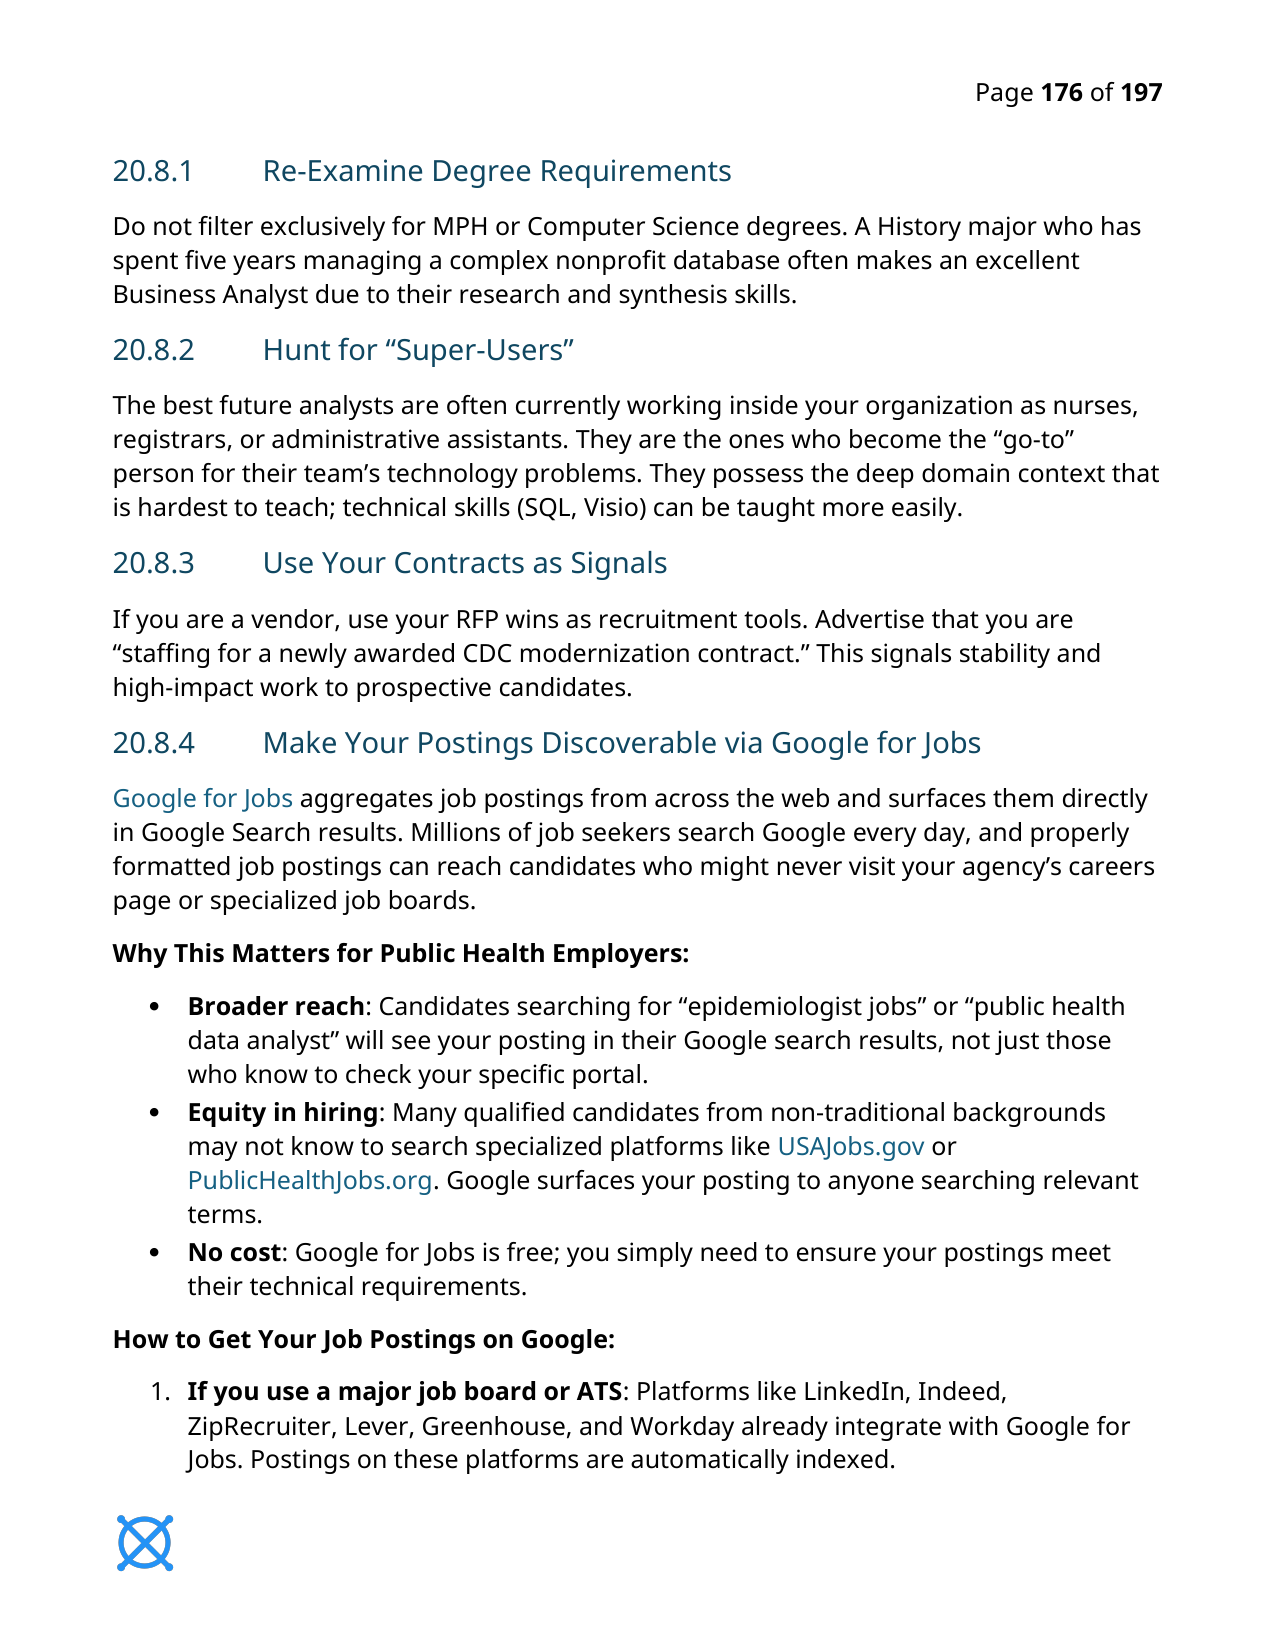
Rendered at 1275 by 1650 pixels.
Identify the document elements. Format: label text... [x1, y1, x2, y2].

list Broader reach: Candidates searching for “epidemiologist jobs” or “public health data analyst” will see your posting in their Google search results, not just those who know to check your specific portal. [150, 988, 1162, 1091]
picture [112, 1511, 177, 1575]
subtitle Make Your Postings Discoverable via Google for Jobs [112, 722, 1162, 762]
list Equity in hiring: Many qualified candidates from non-traditional backgrounds may not know to search specialized platforms like USAJobs.gov or PublicHealthJobs.org. Google surfaces your posting to anyone searching relevant terms. [150, 1094, 1162, 1231]
list No cost: Google for Jobs is free; you simply need to ensure your postings meet their technical requirements. [150, 1234, 1162, 1302]
subtitle Hunt for “Super-Users” [112, 329, 1162, 369]
text Do not filter exclusively for MPH or Computer Science degrees. A History major who has spent five years managing a complex nonprofit database often makes an excellent Business Analyst due to their research and synthesis skills. [112, 208, 1162, 311]
list If you use a major job board or ATS: Platforms like LinkedIn, Indeed, ZipRecruiter, Lever, Greenhouse, and Workday already integrate with Google for Jobs. Postings on these platforms are automatically indexed. [150, 1374, 1162, 1476]
text If you are a vendor, use your RFP wins as recruitment tools. Advertise that you are “staffing for a newly awarded CDC modernization contract.” This signals stability and high-impact work to prospective candidates. [112, 601, 1162, 703]
text How to Get Your Job Postings on Google: [112, 1321, 1162, 1355]
text Google for Jobs aggregates job postings from across the web and surfaces them directly in Google Search results. Millions of job seekers search Google every day, and properly formatted job postings can reach candidates who might never visit your agency’s careers page or specialized job boards. [112, 781, 1162, 917]
text The best future analysts are often currently working inside your organization as nurses, registrars, or administrative assistants. They are the ones who become the “go-to” person for their team’s technology problems. They possess the deep domain context that is hardest to teach; technical skills (SQL, Visio) can be taught more easily. [112, 388, 1162, 524]
text Why This Matters for Public Health Employers: [112, 936, 1162, 970]
subtitle Use Your Contracts as Signals [112, 543, 1162, 582]
subtitle Re-Examine Degree Requirements [112, 150, 1162, 190]
